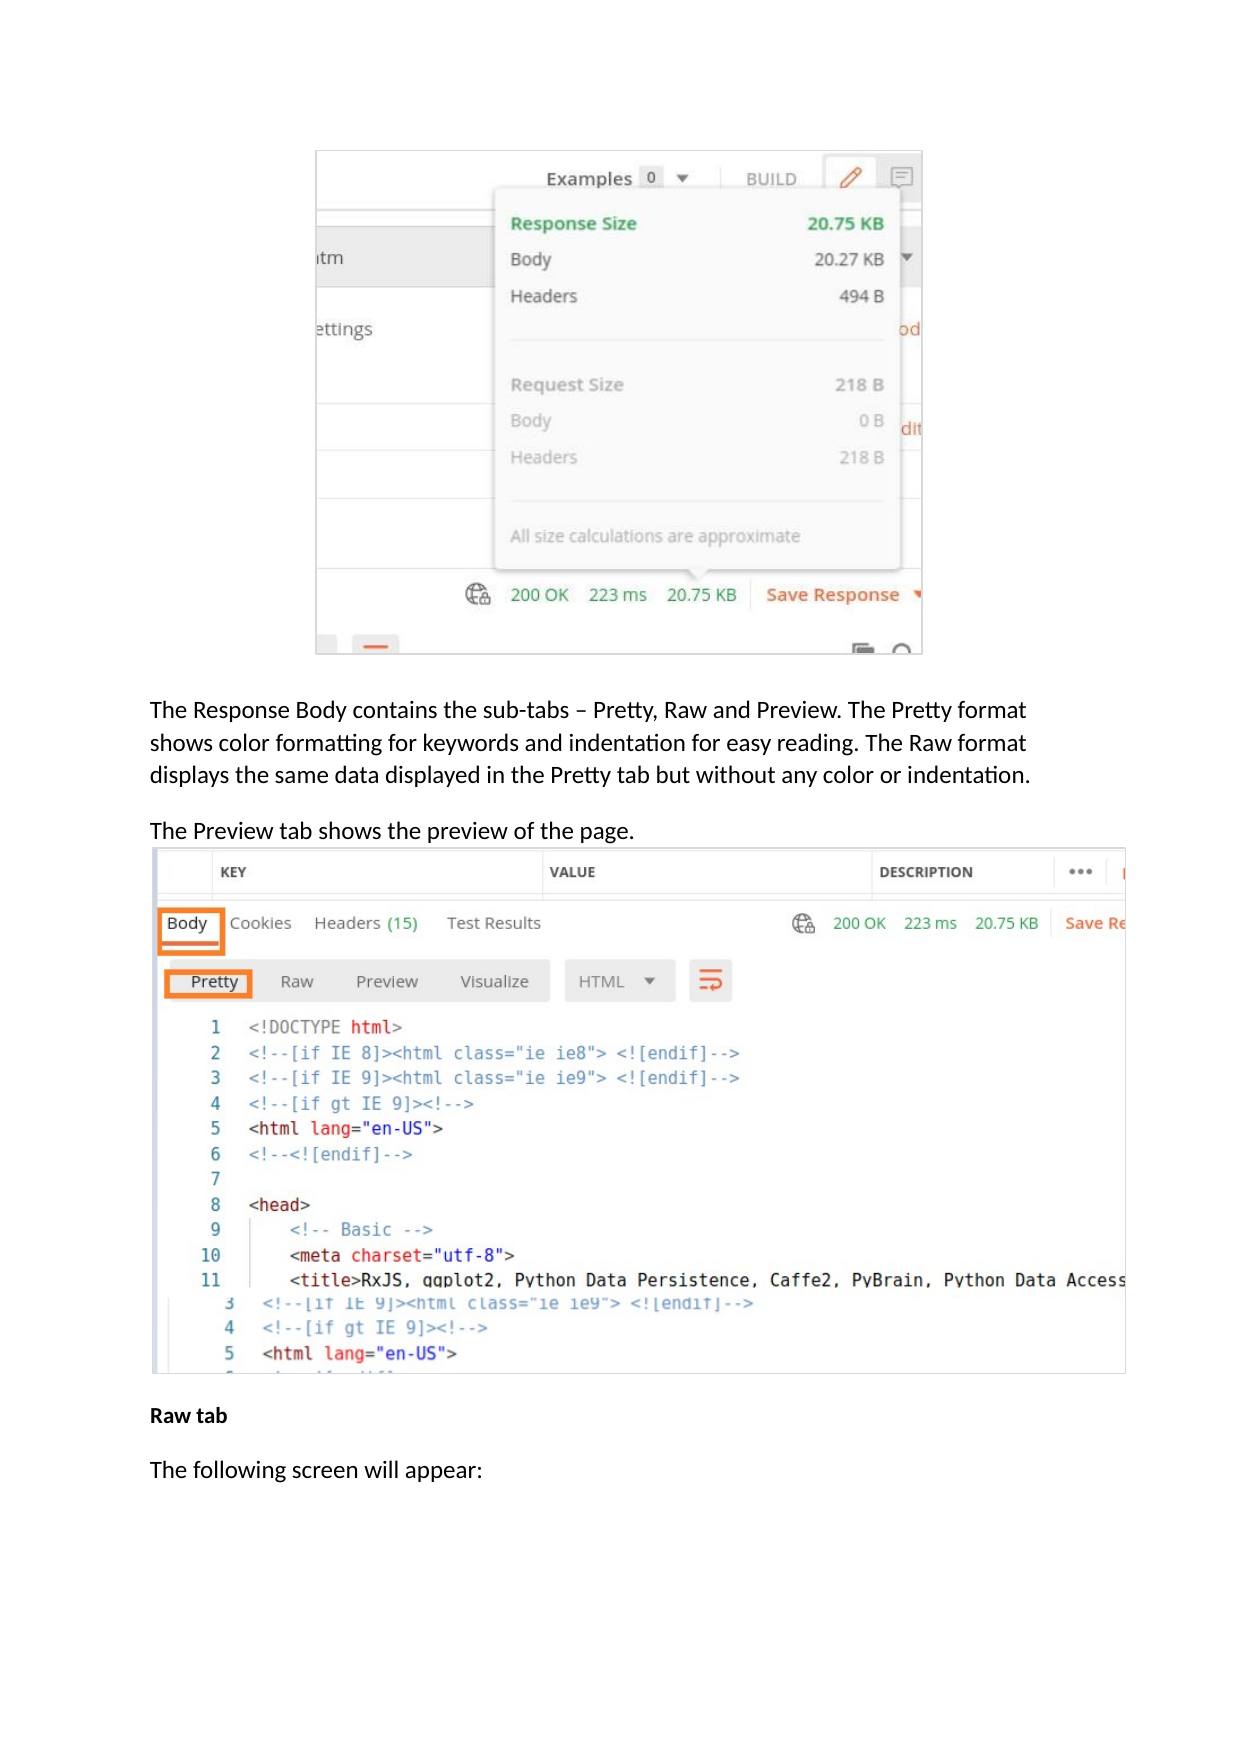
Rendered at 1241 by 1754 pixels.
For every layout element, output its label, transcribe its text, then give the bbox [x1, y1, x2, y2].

picture [317, 151, 921, 653]
text The Response Body contains the sub-tabs – Pretty, Raw and Preview. The Pretty format shows color formatting for keywords and indentation for easy reading. The Raw format displays the same data displayed in the Pretty tab but without any color or indentation. [149, 694, 1090, 790]
text The Preview tab shows the preview of the page. [149, 815, 1090, 846]
picture [153, 849, 1125, 1373]
text The following screen will appear: [149, 1454, 1090, 1484]
